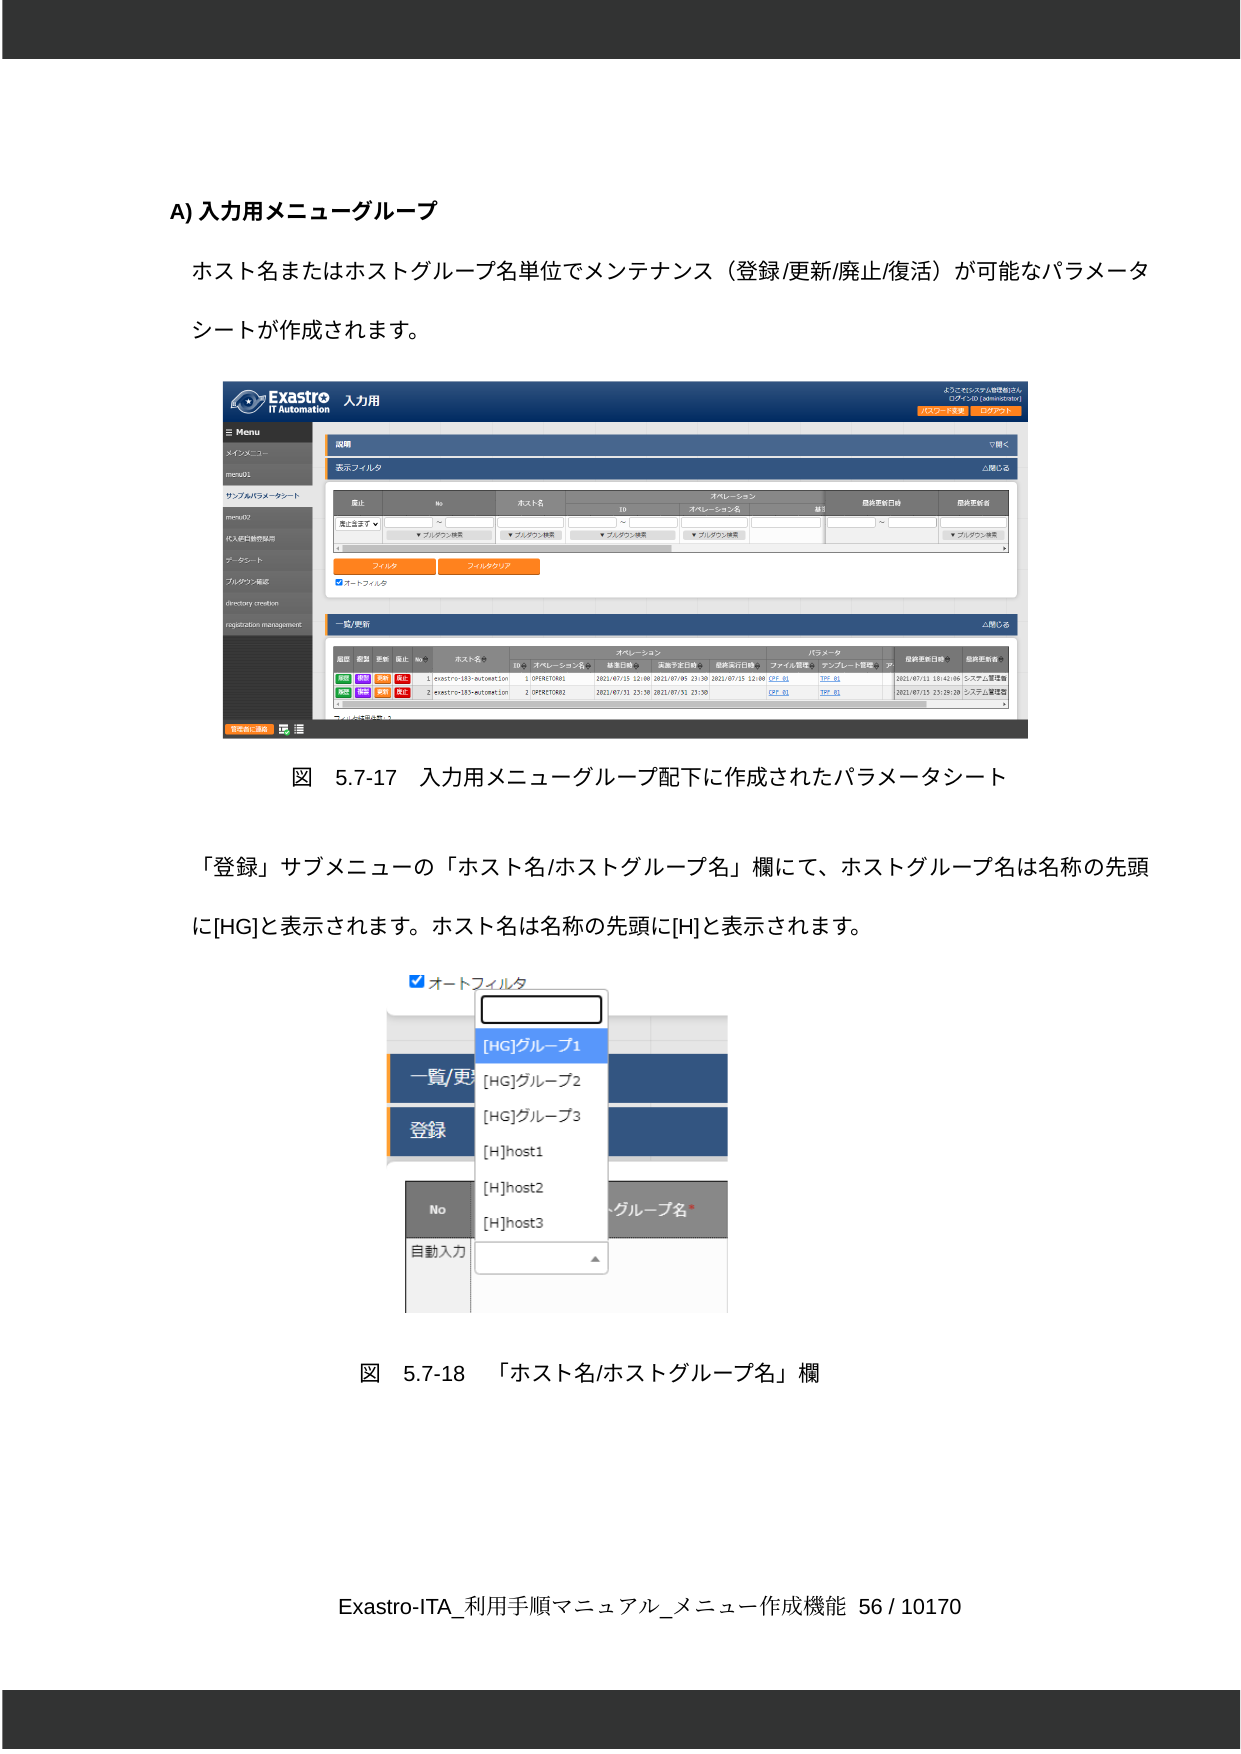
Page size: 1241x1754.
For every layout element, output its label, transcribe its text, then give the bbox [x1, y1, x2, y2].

text 図 5.7-18 「ホスト名/ホストグループ名」欄 [27, 1342, 1152, 1402]
text 図 5.7-17 入力用メニューグループ配下に作成されたパラメータシート [148, 746, 1152, 806]
picture [222, 380, 1028, 740]
picture [386, 975, 728, 1313]
text A) 入力用メニューグループ [169, 180, 1152, 240]
picture [2, 0, 1241, 59]
picture [2, 1690, 1241, 1749]
text 「登録」サブメニューの「ホスト名/ホストグループ名」欄にて、ホストグループ名は名称の先頭に[HG]と表示されます。ホスト名は名称の先頭に[H]と表示されます。 [191, 836, 1152, 955]
text ホスト名またはホストグループ名単位でメンテナンス（登録/更新/廃止/復活）が可能なパラメータシートが作成されます。 [191, 240, 1152, 359]
